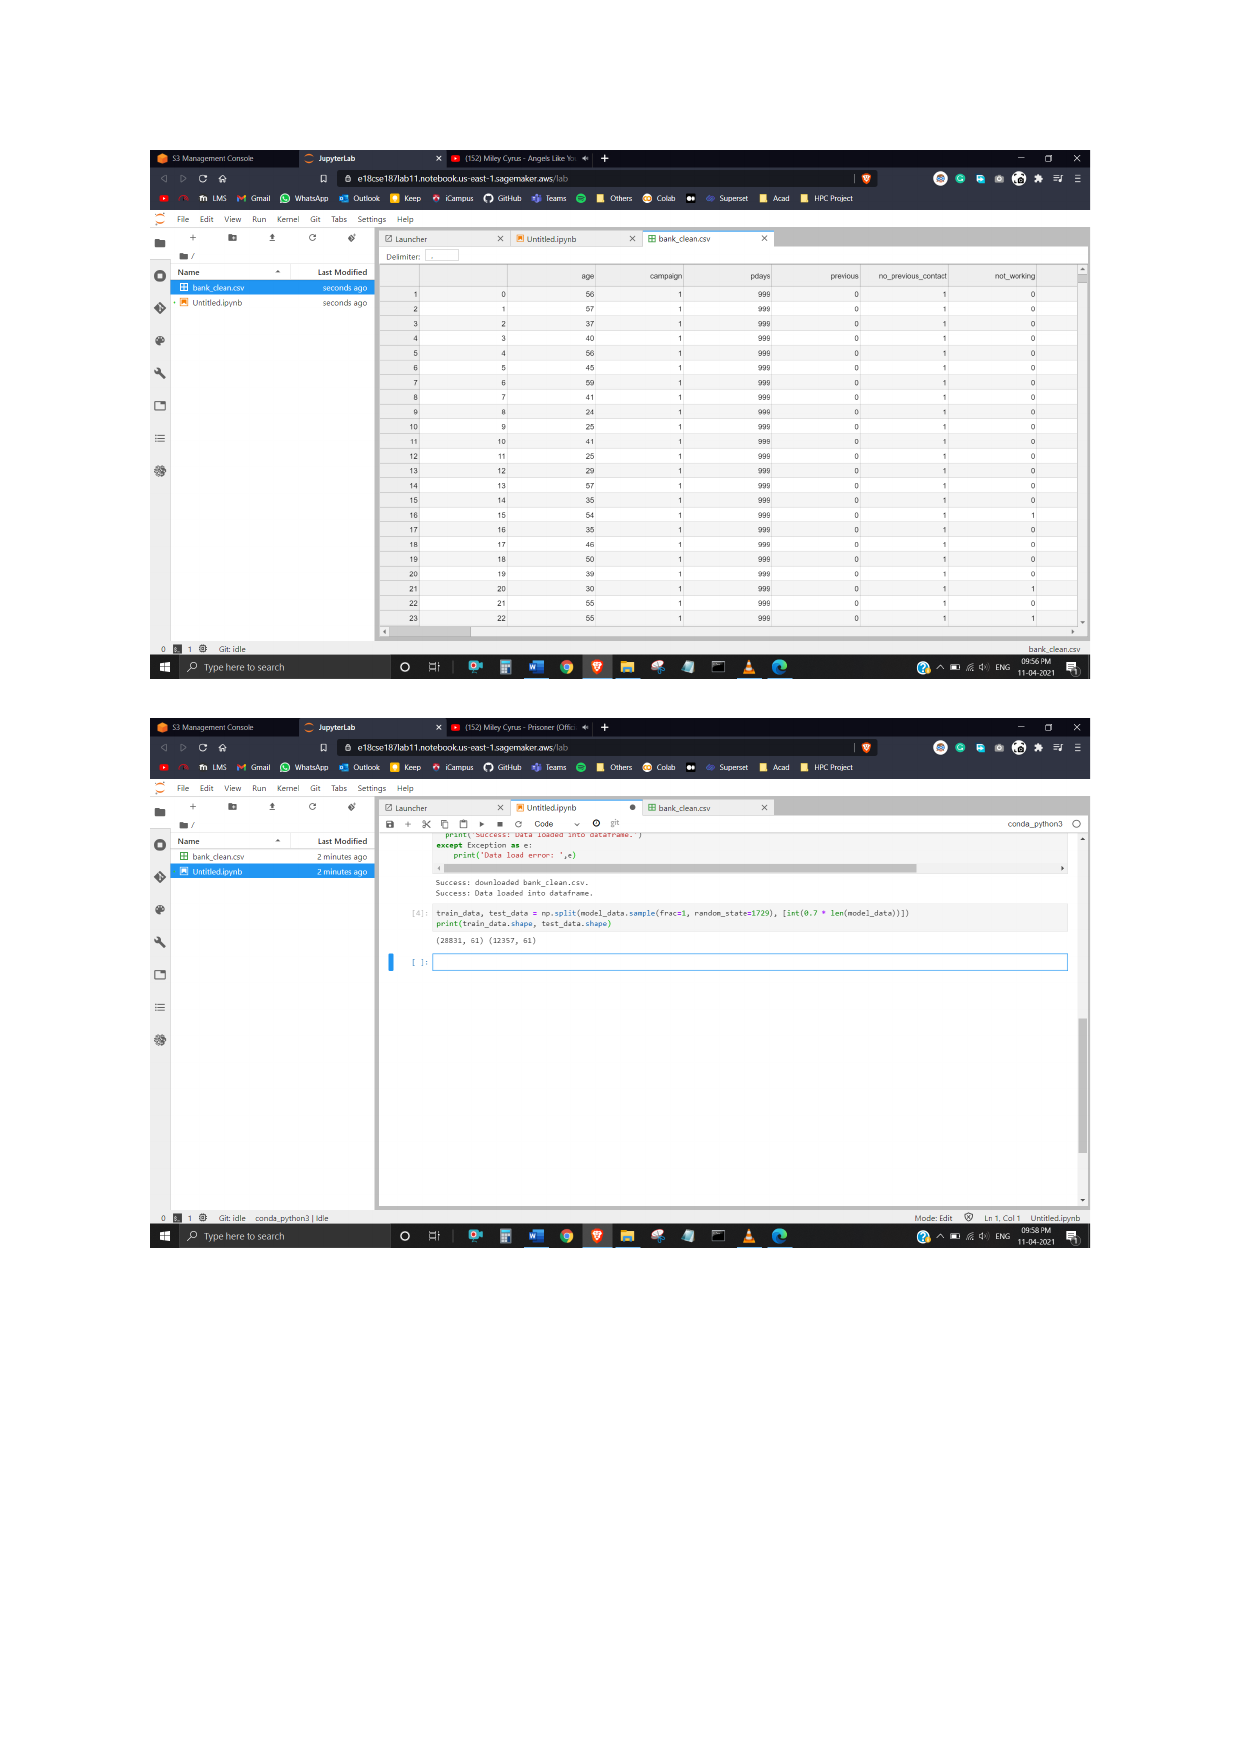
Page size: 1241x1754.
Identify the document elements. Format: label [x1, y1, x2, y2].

picture [150, 150, 1091, 679]
picture [150, 718, 1091, 1248]
